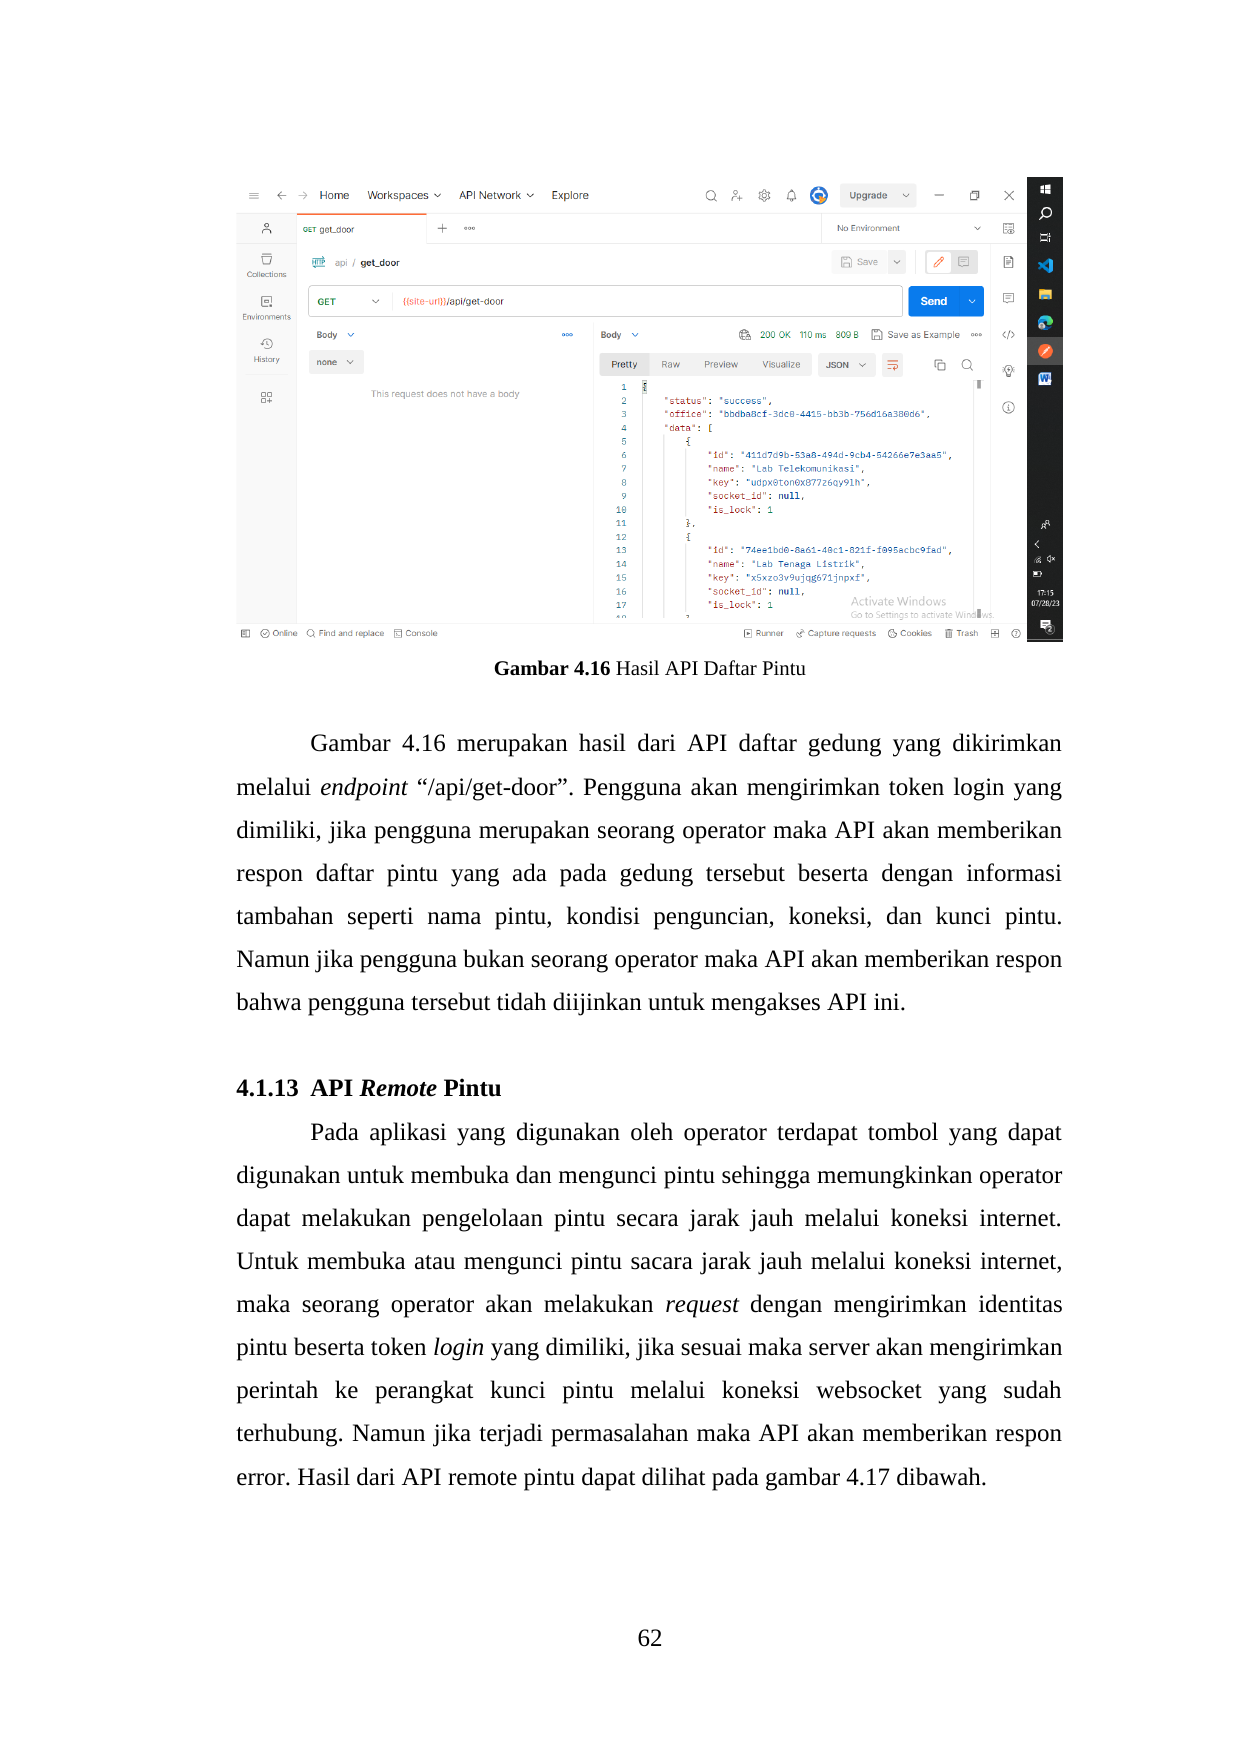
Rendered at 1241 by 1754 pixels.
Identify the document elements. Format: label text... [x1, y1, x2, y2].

text Gambar 4.16 Hasil API Daftar Pintu [236, 656, 1063, 680]
text API Remote Pintu [236, 1073, 1063, 1102]
text Gambar 4.16 merupakan hasil dari API daftar gedung yang dikirimkan melalui endpoint “/api/get-door”. Pengguna akan mengirimkan token login yang dimiliki, jika pengguna merupakan seorang operator maka API akan memberikan respon daftar pintu yang ada pada gedung tersebut beserta dengan informasi tambahan seperti nama pintu, kondisi penguncian, koneksi, dan kunci pintu. Namun jika pengguna bukan seorang operator maka API akan memberikan respon bahwa pengguna tersebut tidah diijinkan untuk mengakses API ini. [236, 728, 1063, 1016]
picture [236, 177, 1063, 642]
text Pada aplikasi yang digunakan oleh operator terdapat tombol yang dapat digunakan untuk membuka dan mengunci pintu sehingga memungkinkan operator dapat melakukan pengelolaan pintu secara jarak jauh melalui koneksi internet. Untuk membuka atau mengunci pintu sacara jarak jauh melalui koneksi internet, maka seorang operator akan melakukan request dengan mengirimkan identitas pintu beserta token login yang dimiliki, jika sesuai maka server akan mengirimkan perintah ke perangkat kunci pintu melalui koneksi websocket yang sudah terhubung. Namun jika terjadi permasalahan maka API akan memberikan respon error. Hasil dari API remote pintu dapat dilihat pada gambar 4.17 dibawah. [236, 1117, 1063, 1490]
